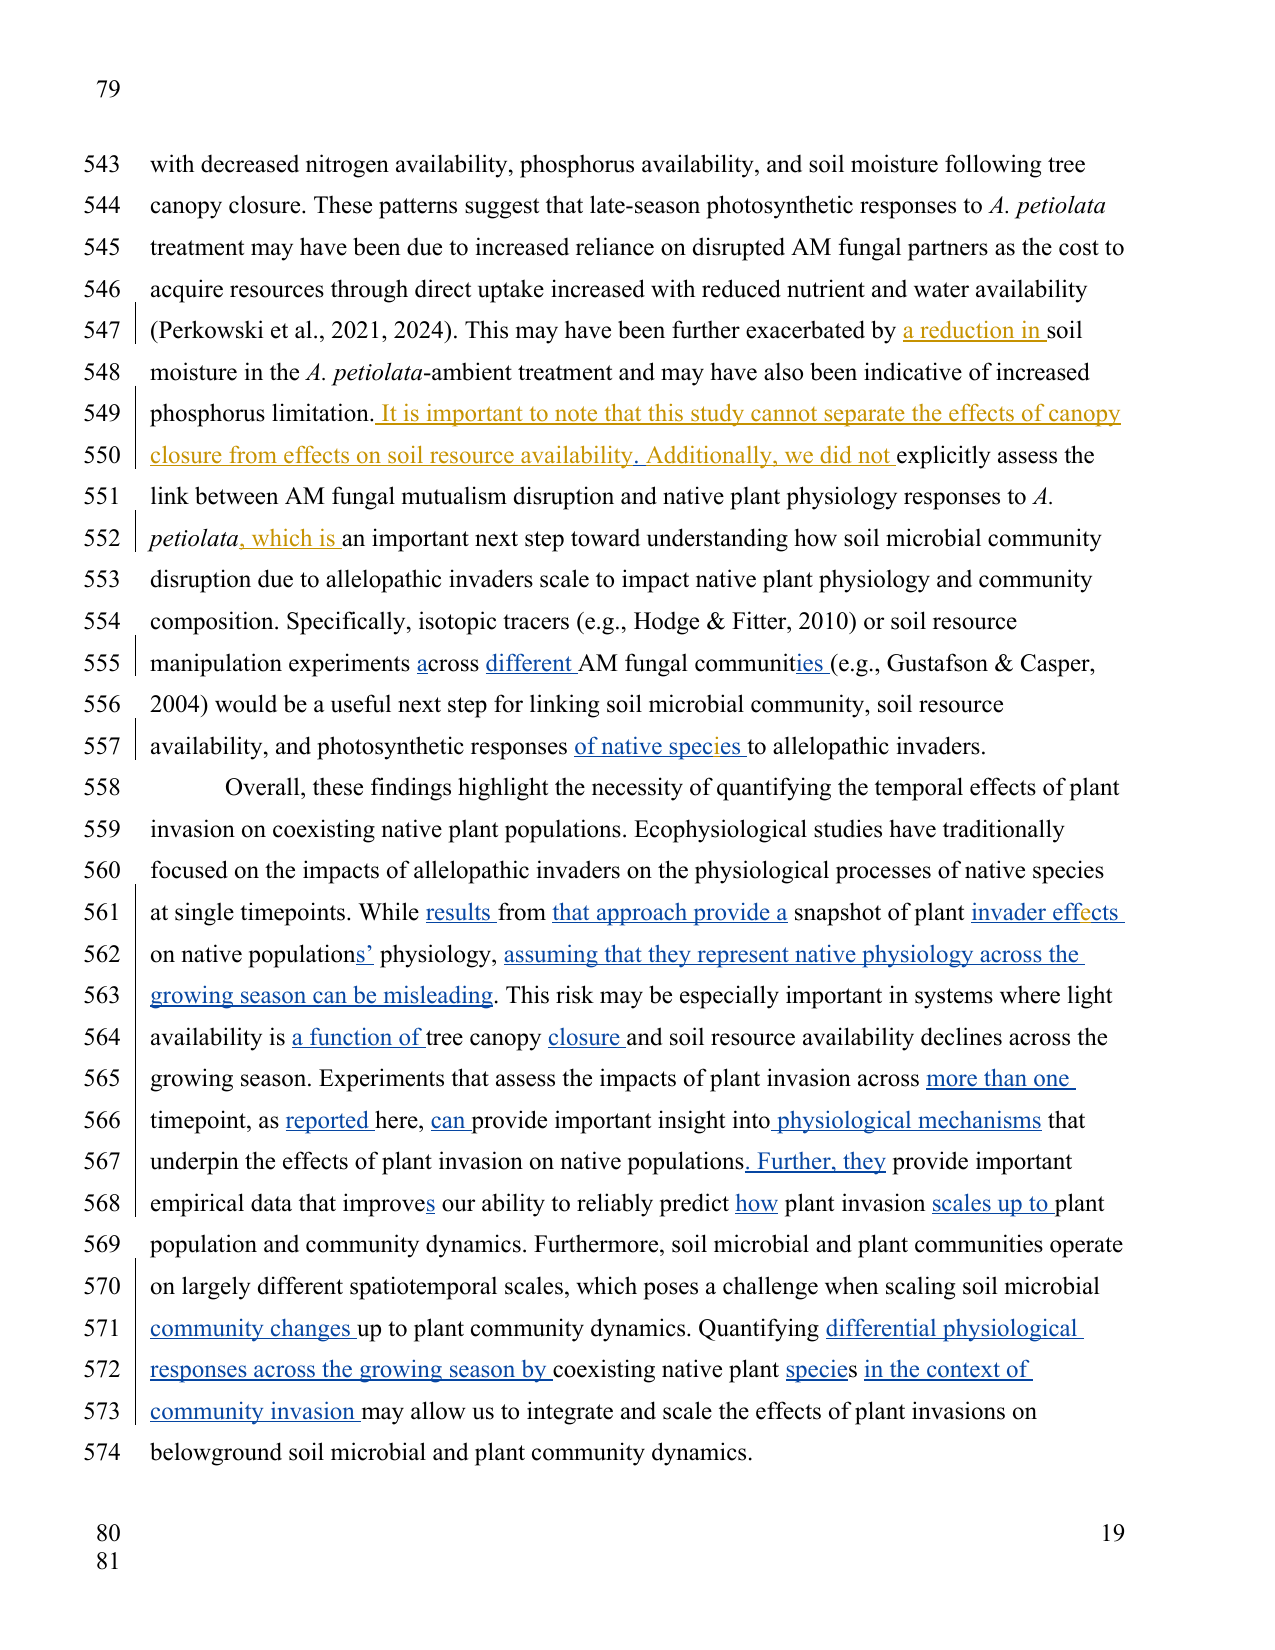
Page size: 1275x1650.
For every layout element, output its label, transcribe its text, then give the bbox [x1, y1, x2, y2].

text Overall, these findings highlight the necessity of quantifying the temporal effects of plant invasion on coexisting native plant populations. Ecophysiological studies have traditionally focused on the impacts of allelopathic invaders on the physiological processes of native species at single timepoints. While from snapshot of plant on native population physiology, . This risk may be especially important in systems where light availability is tree canopy and soil resource availability declines across the growing season. Experiments that assess the impacts of plant invasion across timepoint, as here, provide important insight into that underpin the effects of plant invasion on native populations provide important empirical data that improve our ability to reliably predict plant invasion plant population and community dynamics. Furthermore, soil microbial and plant communities operate on largely different spatiotemporal scales, which poses a challenge when scaling soil microbial up to plant community dynamics. Quantifying coexisting native plant s may allow us to integrate and scale the effects of plant invasions on belowground soil microbial and plant community dynamics. [150, 773, 1125, 1466]
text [150, 150, 1125, 759]
